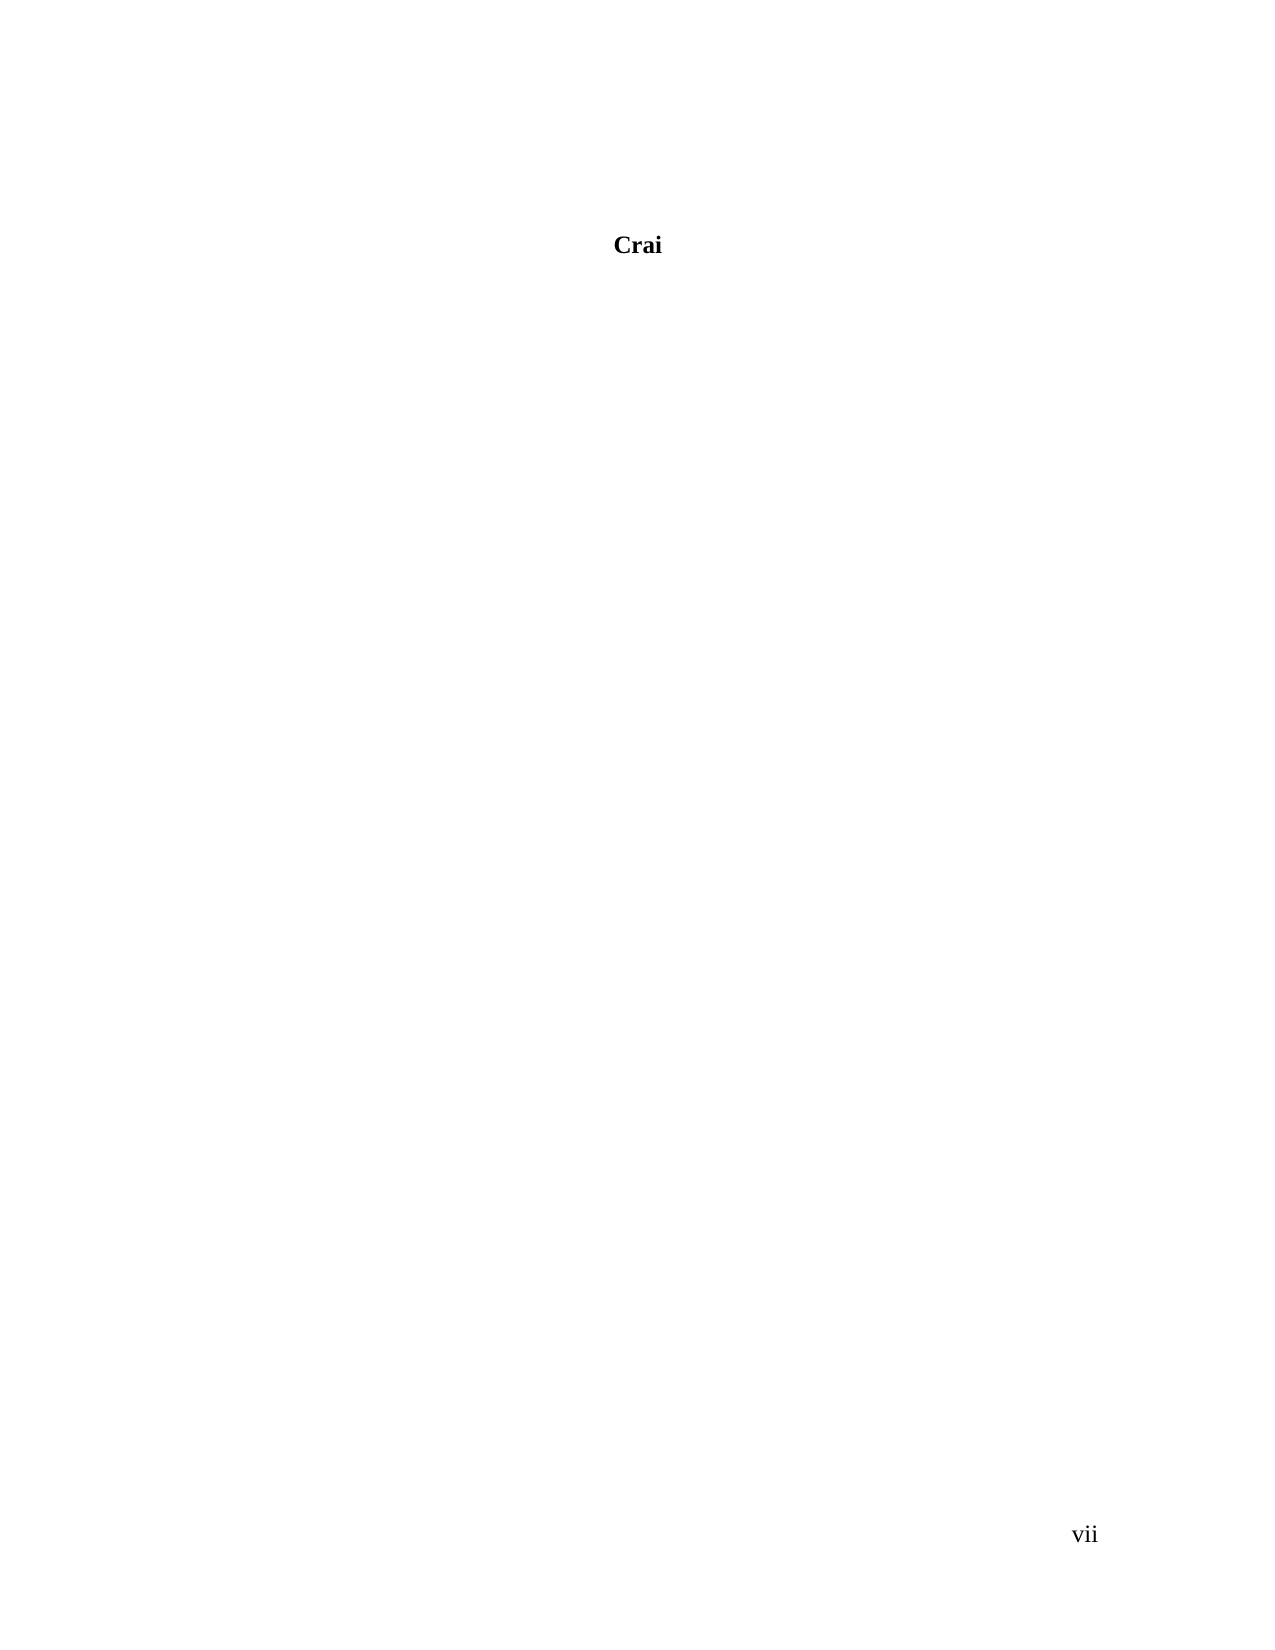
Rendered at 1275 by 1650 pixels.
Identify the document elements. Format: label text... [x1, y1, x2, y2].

subtitle Crai [177, 230, 1098, 259]
